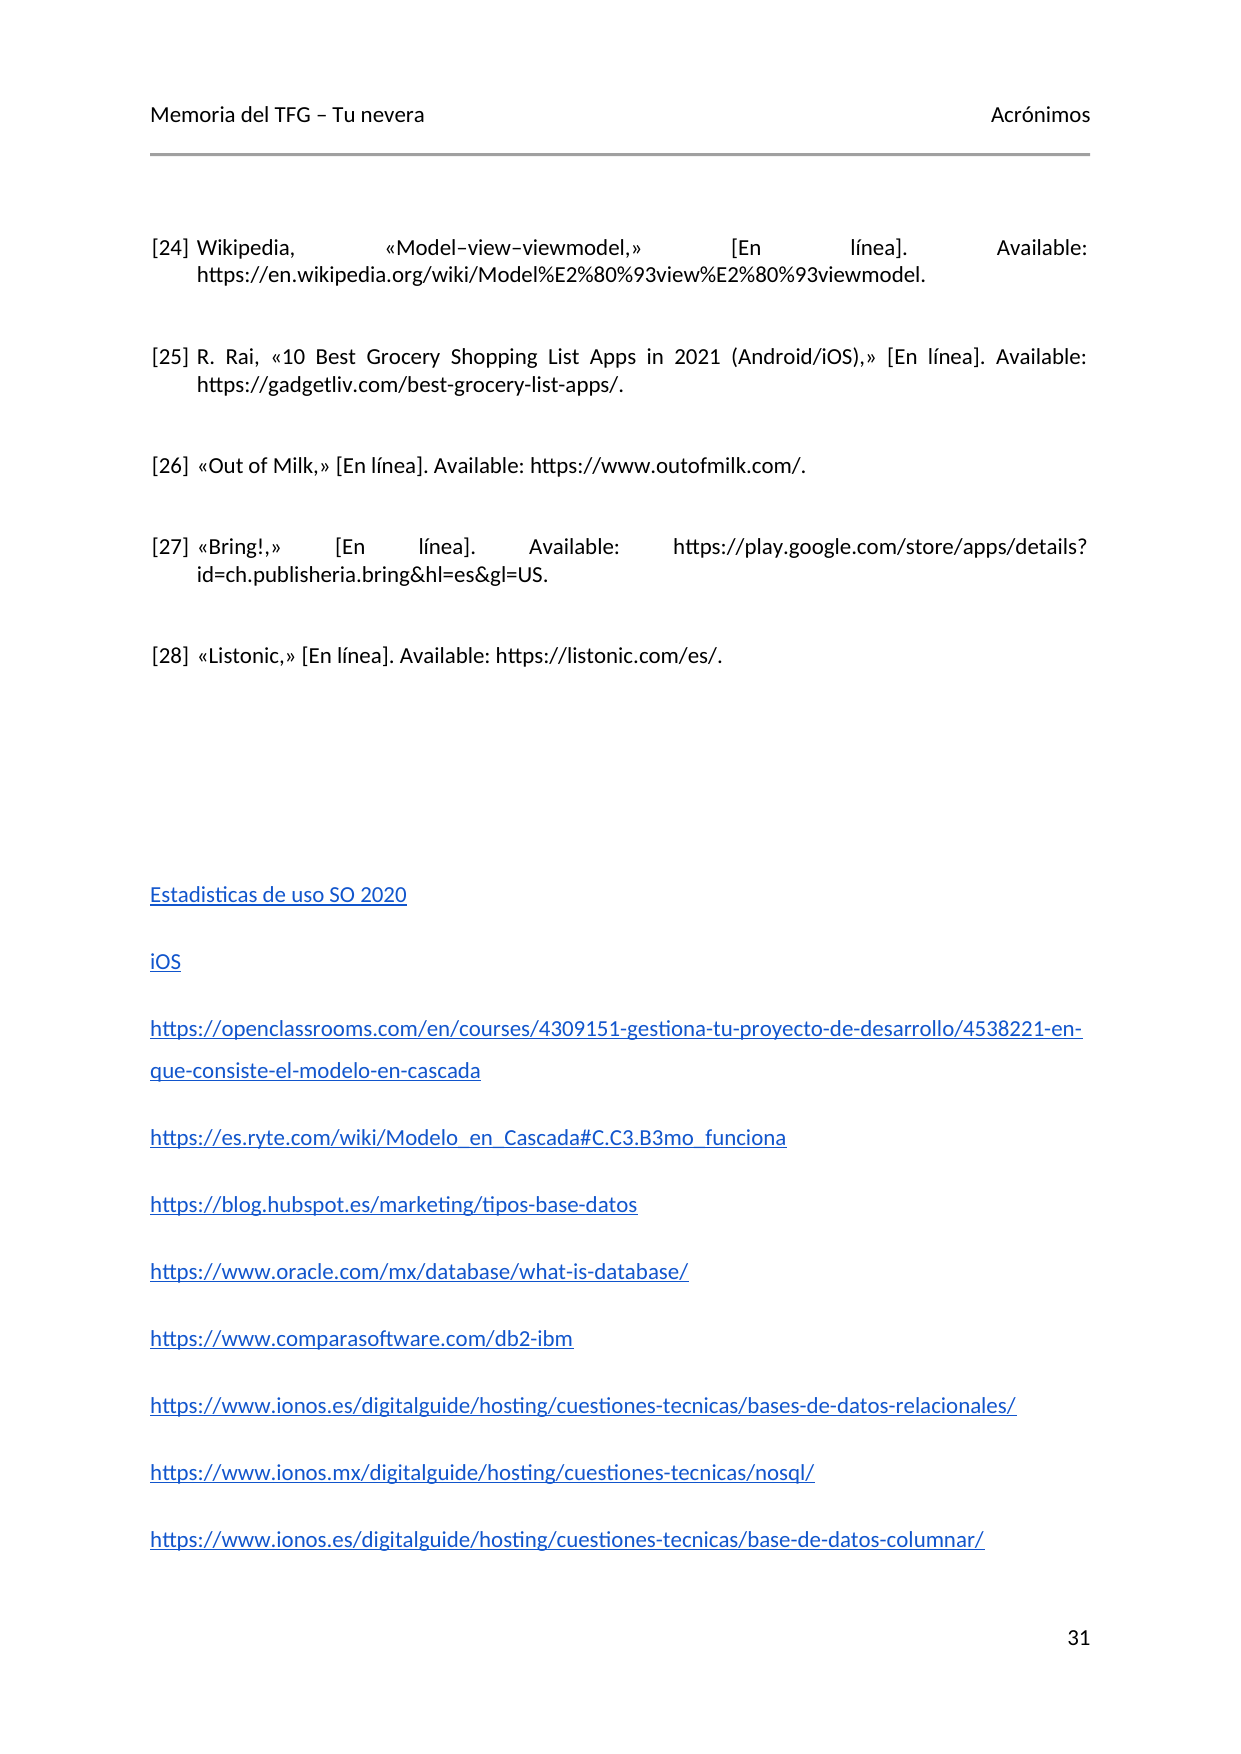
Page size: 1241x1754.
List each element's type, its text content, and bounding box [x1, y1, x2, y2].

text https://blog.hubspot.es/marketing/tipos-base-datos [150, 1190, 1090, 1218]
text https://www.oracle.com/mx/database/what-is-database/ [150, 1257, 1090, 1285]
text https://www.ionos.es/digitalguide/hosting/cuestiones-tecnicas/bases-de-datos-relacionales/ [150, 1391, 1090, 1419]
text https://es.ryte.com/wiki/Modelo_en_Cascada#C.C3.B3mo_funciona [150, 1123, 1090, 1151]
text https://openclassrooms.com/en/courses/4309151-gestiona-tu-proyecto-de-desarrollo/4538221-en-que-consiste-el-modelo-en-cascada [150, 1014, 1090, 1084]
text https://www.ionos.mx/digitalguide/hosting/cuestiones-tecnicas/nosql/ [150, 1458, 1090, 1486]
text iOS [150, 947, 1090, 975]
text https://www.comparasoftware.com/db2-ibm [150, 1324, 1090, 1352]
text https://www.ionos.es/digitalguide/hosting/cuestiones-tecnicas/base-de-datos-columnar/ [150, 1525, 1090, 1553]
text Estadisticas de uso SO 2020 [150, 880, 1090, 908]
